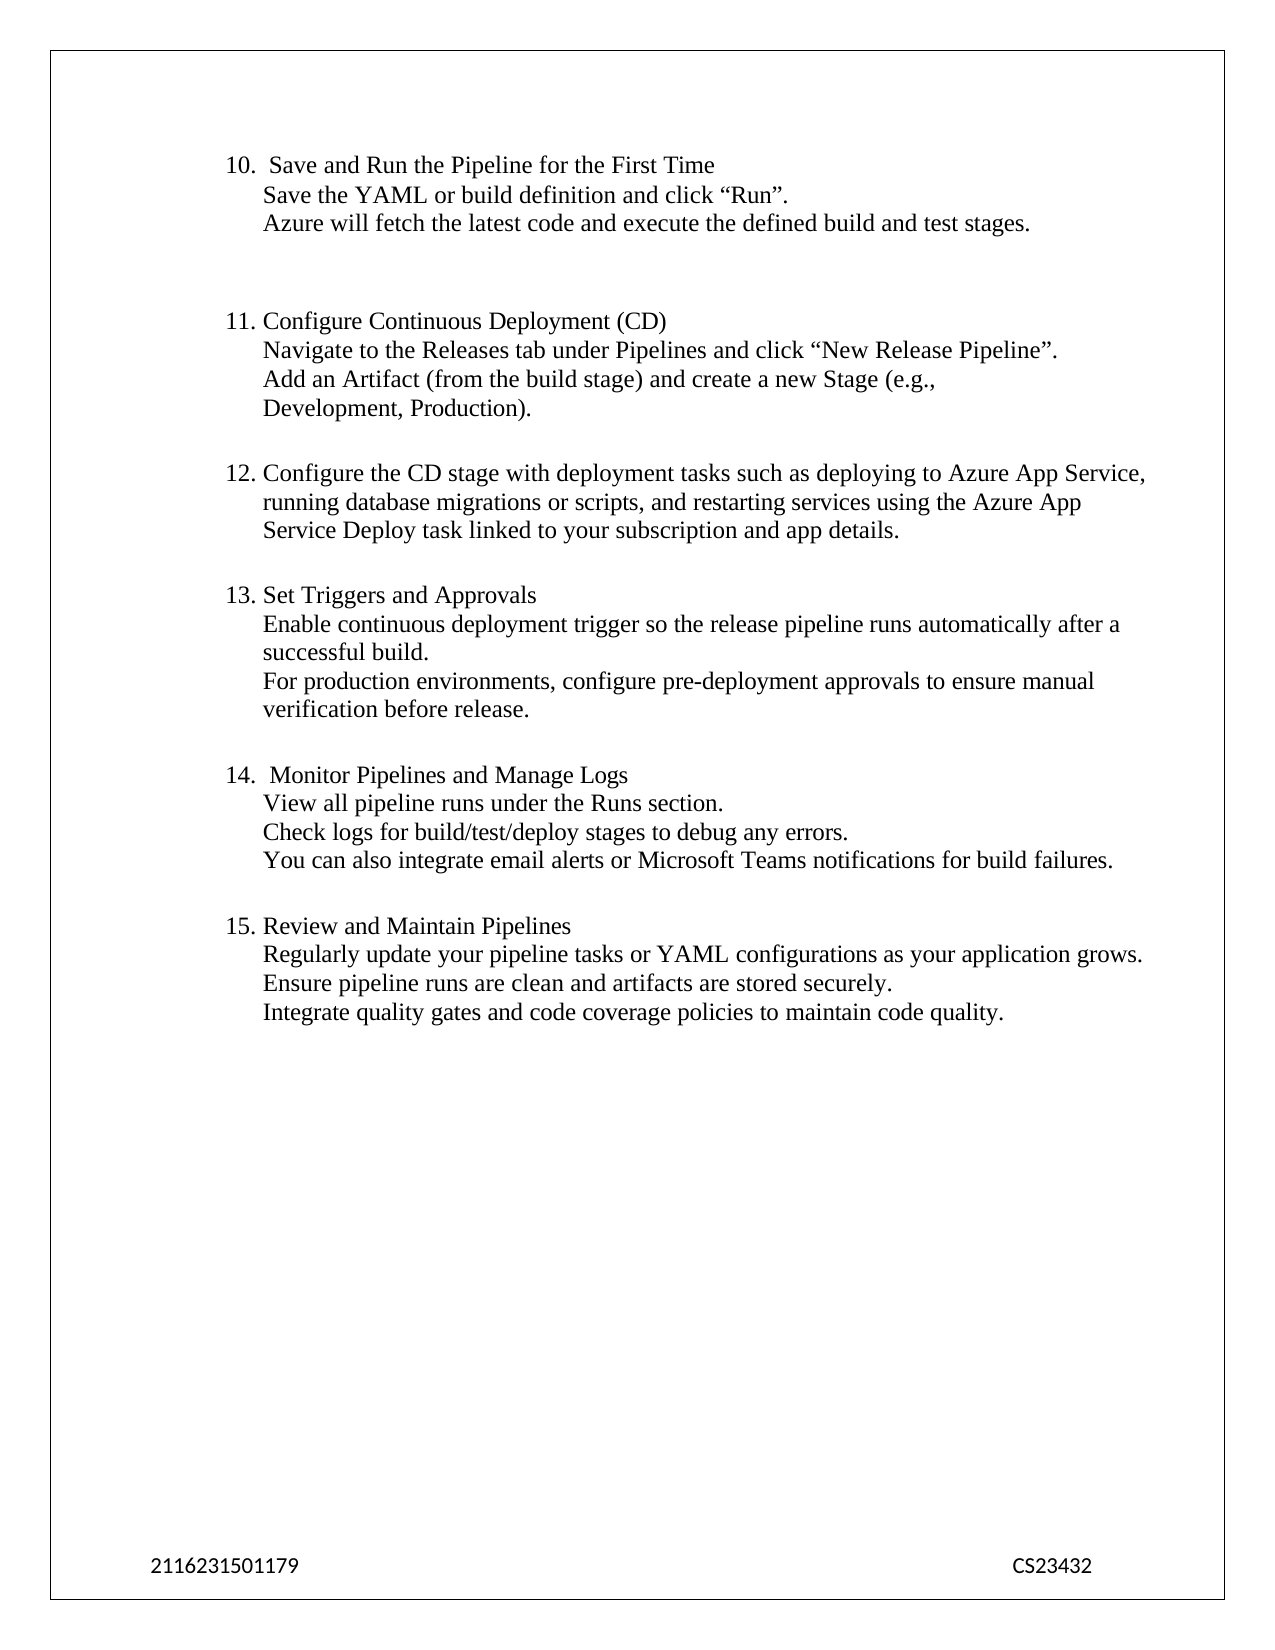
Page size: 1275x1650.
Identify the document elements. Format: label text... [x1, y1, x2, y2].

list Configure the CD stage with deployment tasks such as deploying to Azure App Service, running database migrations or scripts, and restarting services using the Azure App Service Deploy task linked to your subscription and app details. [225, 458, 1151, 544]
text Integrate quality gates and code coverage policies to maintain code quality. [263, 997, 1200, 1026]
list Save and Run the Pipeline for the First Time [225, 151, 1200, 179]
list Configure Continuous Deployment (CD) [225, 307, 1200, 335]
text Save the YAML or build definition and click “Run”. [263, 180, 1200, 209]
list Monitor Pipelines and Manage Logs [225, 760, 1200, 788]
text Enable continuous deployment trigger so the release pipeline runs automatically after a successful build. [263, 609, 1200, 666]
text Navigate to the Releases tab under Pipelines and click “New Release Pipeline”. Add an Artifact (from the build stage) and create a new Stage (e.g., Development, Production). [263, 335, 1063, 421]
text Azure will fetch the latest code and execute the defined build and test stages. [263, 209, 1200, 237]
list Set Triggers and Approvals [225, 580, 1200, 609]
text View all pipeline runs under the Runs section. [263, 789, 1200, 817]
text For production environments, configure pre-deployment approvals to ensure manual verification before release. [263, 667, 1171, 723]
text Check logs for build/test/deploy stages to debug any errors. [263, 817, 1200, 846]
text You can also integrate email alerts or Microsoft Teams notifications for build failures. [263, 846, 1200, 874]
list Review and Maintain Pipelines [225, 912, 1200, 940]
text Regularly update your pipeline tasks or YAML configurations as your application grows. Ensure pipeline runs are clean and artifacts are stored securely. [263, 940, 1171, 997]
